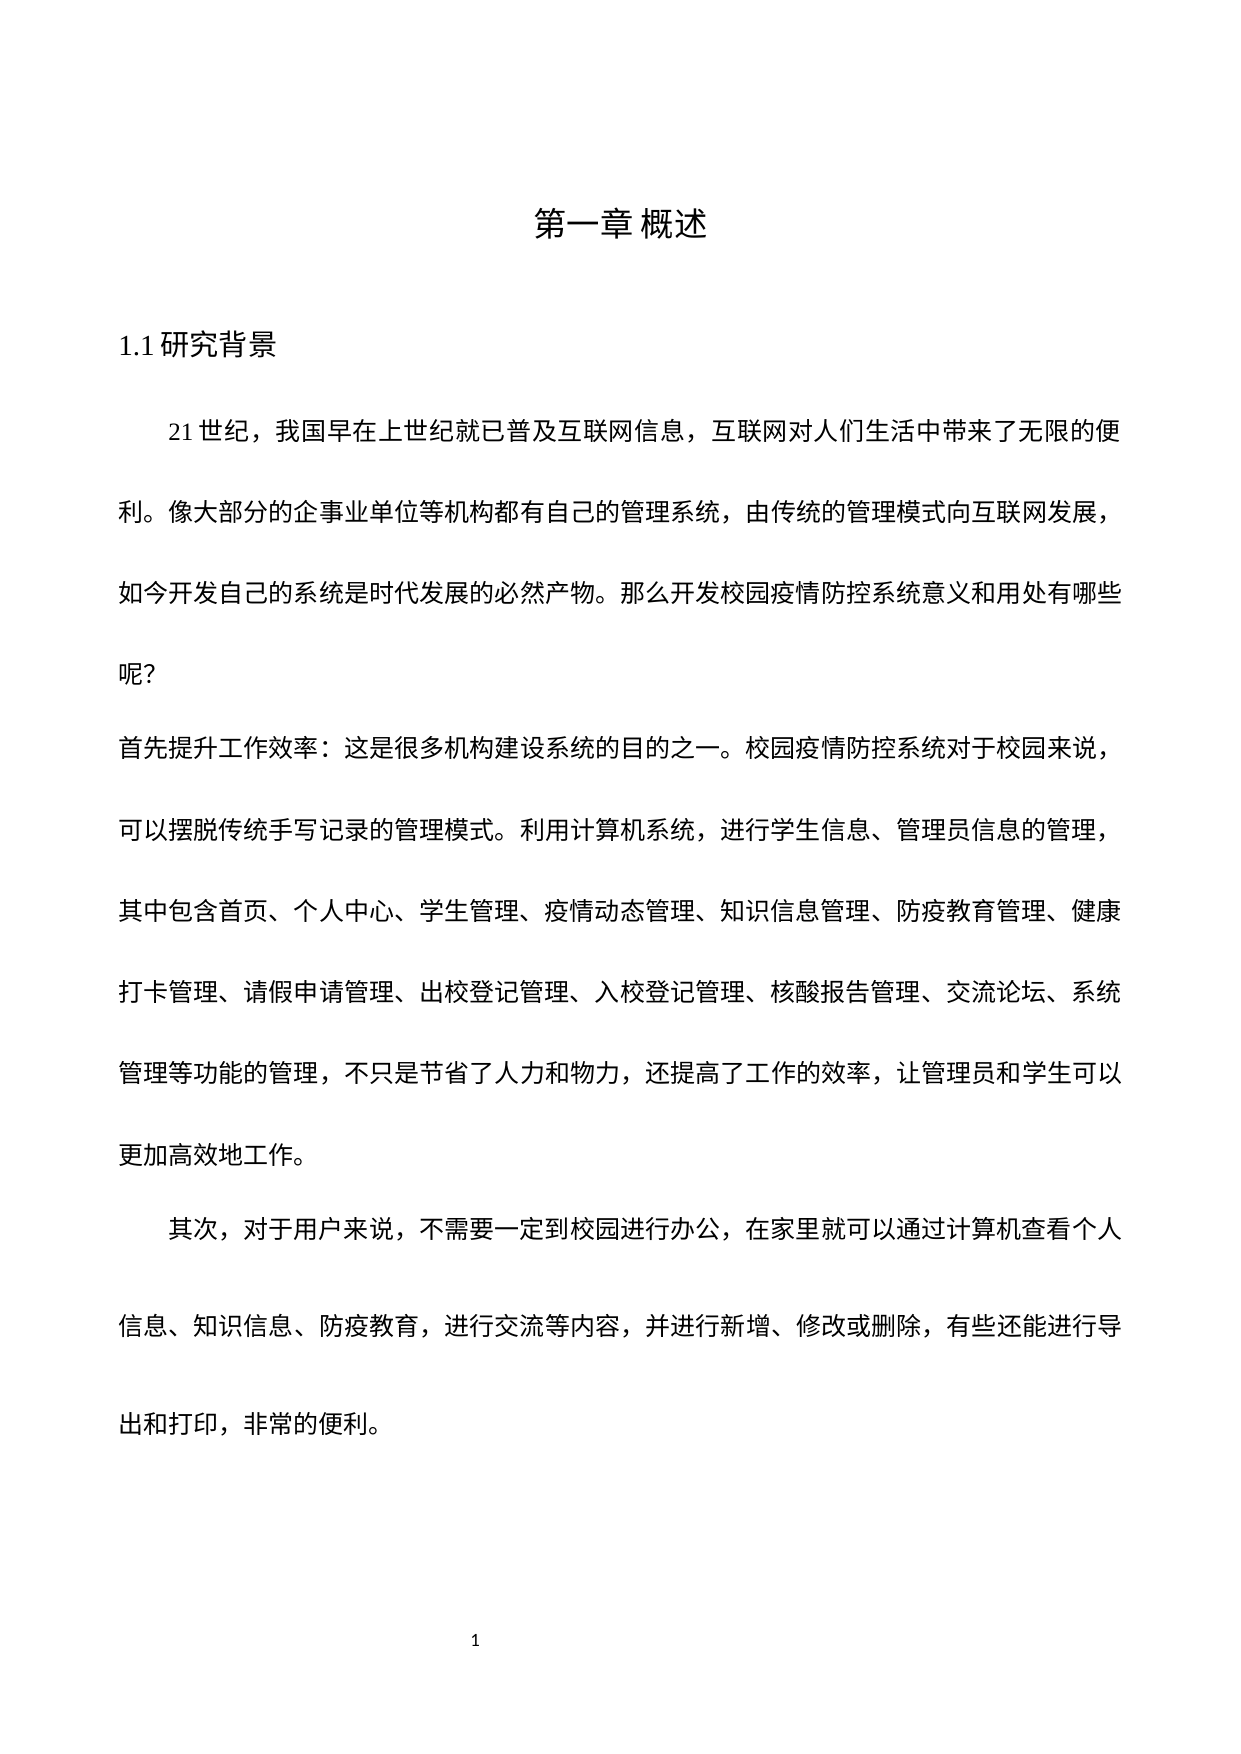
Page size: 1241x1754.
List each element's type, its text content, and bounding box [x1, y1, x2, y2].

text 首先提升工作效率：这是很多机构建设系统的目的之一。校园疫情防控系统对于校园来说，可以摆脱传统手写记录的管理模式。利用计算机系统，进行学生信息、管理员信息的管理，其中包含首页、个人中心、学生管理、疫情动态管理、知识信息管理、防疫教育管理、健康打卡管理、请假申请管理、出校登记管理、入校登记管理、核酸报告管理、交流论坛、系统管理等功能的管理，不只是节省了人力和物力，还提高了工作的效率，让管理员和学生可以更加高效地工作。 [118, 714, 1122, 1186]
text 21世纪，我国早在上世纪就已普及互联网信息，互联网对人们生活中带来了无限的便利。像大部分的企事业单位等机构都有自己的管理系统，由传统的管理模式向互联网发展，如今开发自己的系统是时代发展的必然产物。那么开发校园疫情防控系统意义和用处有哪些呢？ [118, 397, 1122, 705]
text 其次，对于用户来说，不需要一定到校园进行办公，在家里就可以通过计算机查看个人信息、知识信息、防疫教育，进行交流等内容，并进行新增、修改或删除，有些还能进行导出和打印，非常的便利。 [118, 1195, 1122, 1455]
subtitle 第一章 概述 [118, 189, 1122, 254]
subtitle 1.1研究背景 [118, 311, 1122, 376]
